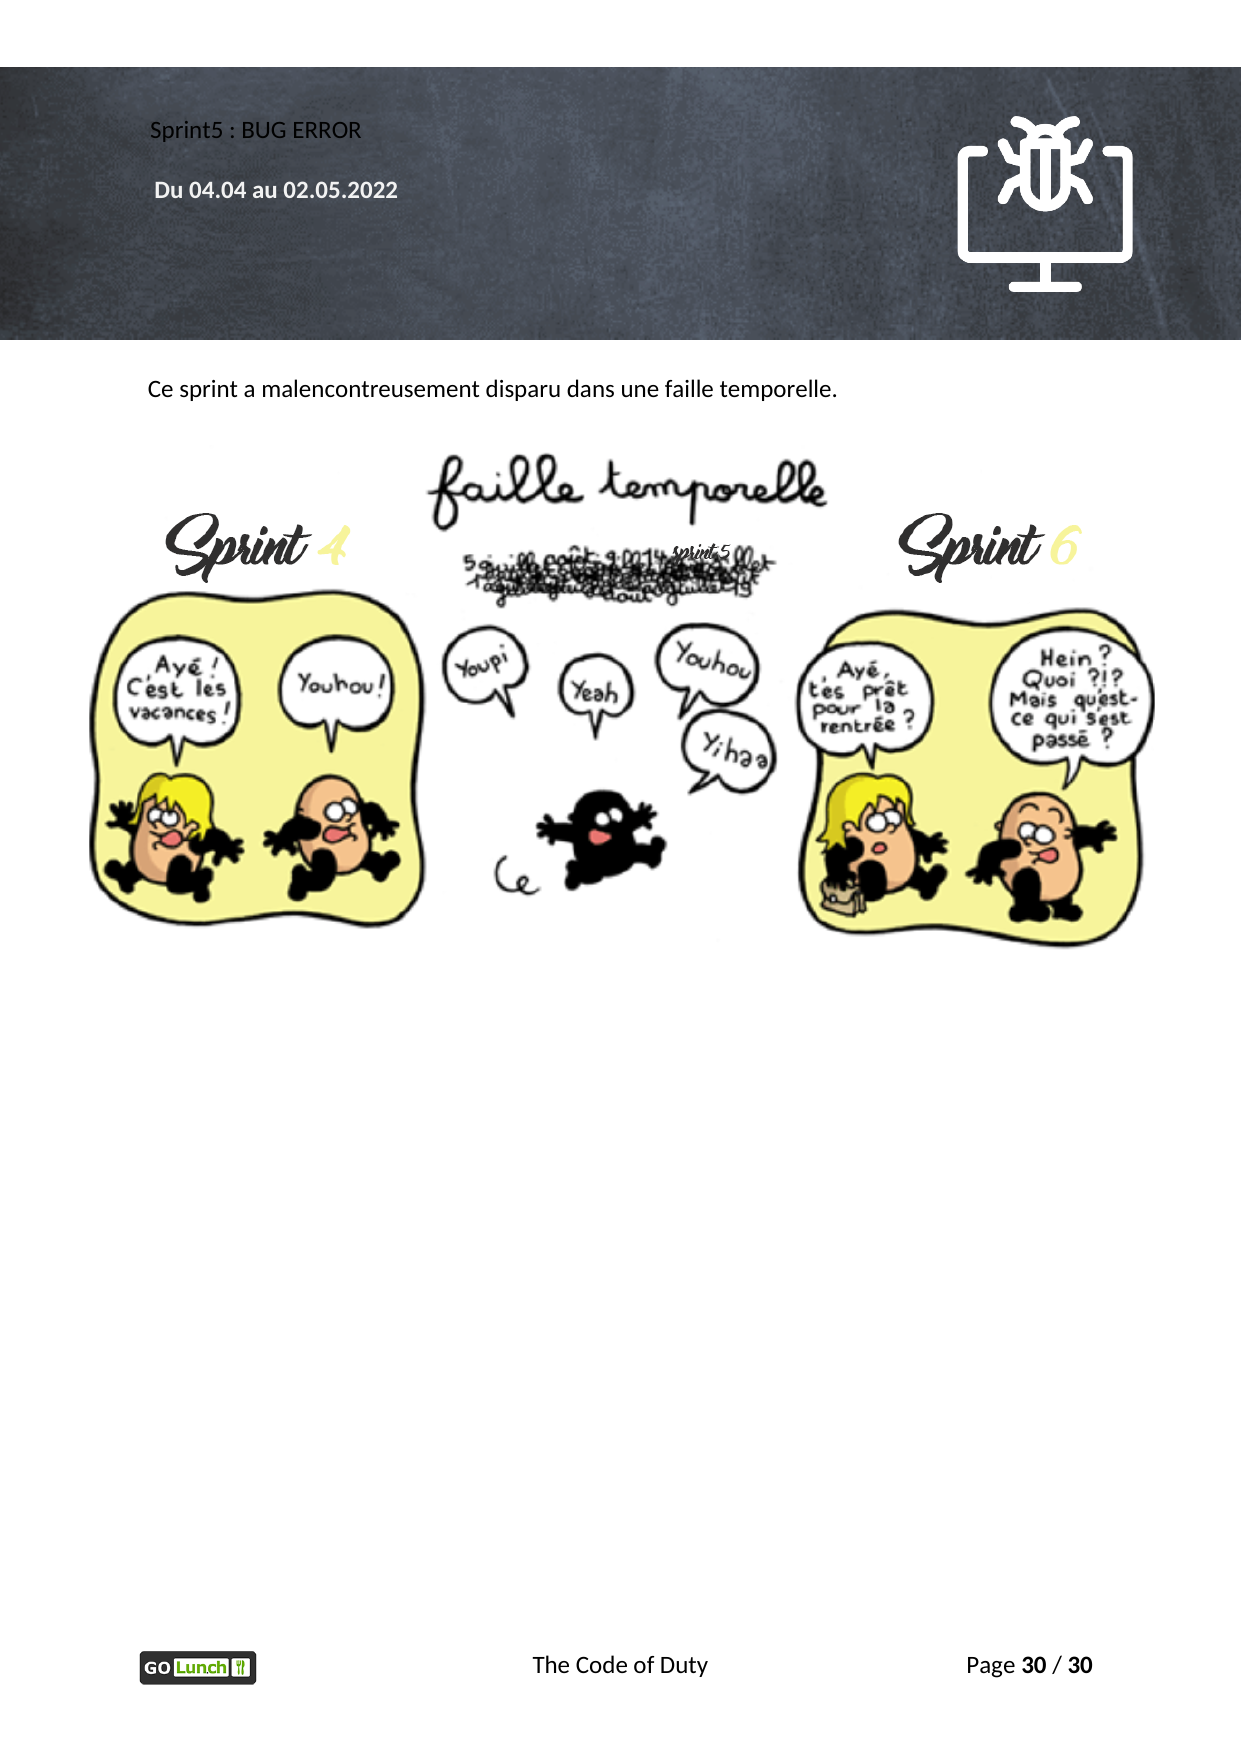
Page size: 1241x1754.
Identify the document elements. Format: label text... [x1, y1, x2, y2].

picture [89, 445, 1156, 951]
picture [136, 1648, 260, 1687]
picture [957, 116, 1133, 292]
text Ce sprint a malencontreusement disparu dans une faille temporelle. [148, 338, 1093, 403]
